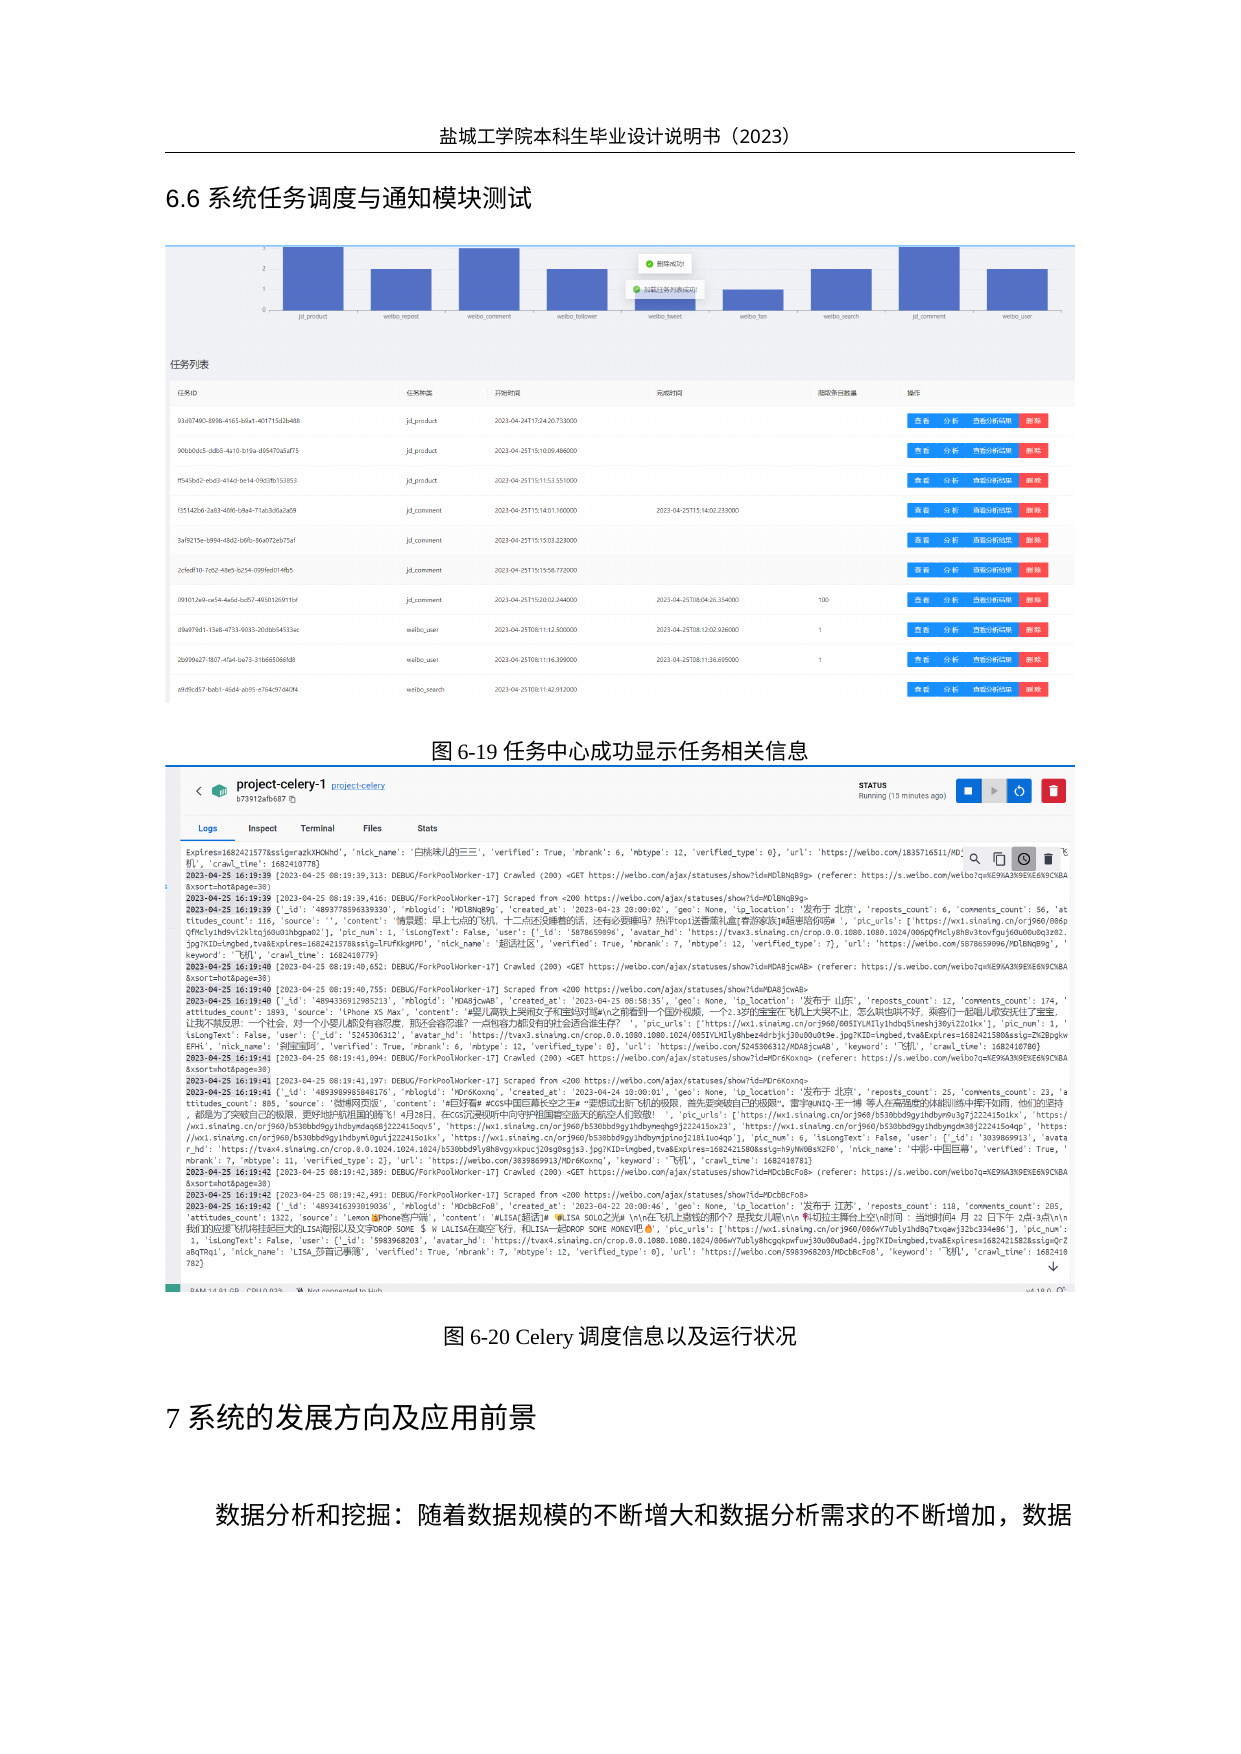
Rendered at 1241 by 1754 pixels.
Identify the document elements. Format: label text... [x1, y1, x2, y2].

text 图6-19 任务中心成功显示任务相关信息 [165, 733, 1075, 765]
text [165, 1481, 1075, 1546]
subtitle 6.6 系统任务调度与通知模块测试 [165, 164, 1075, 229]
subtitle 7 系统的发展方向及应用前景 [165, 1383, 1075, 1448]
picture [165, 765, 1075, 1292]
text 图6-20 Celery调度信息以及运行状况 [165, 1318, 1075, 1351]
picture [165, 245, 1075, 703]
